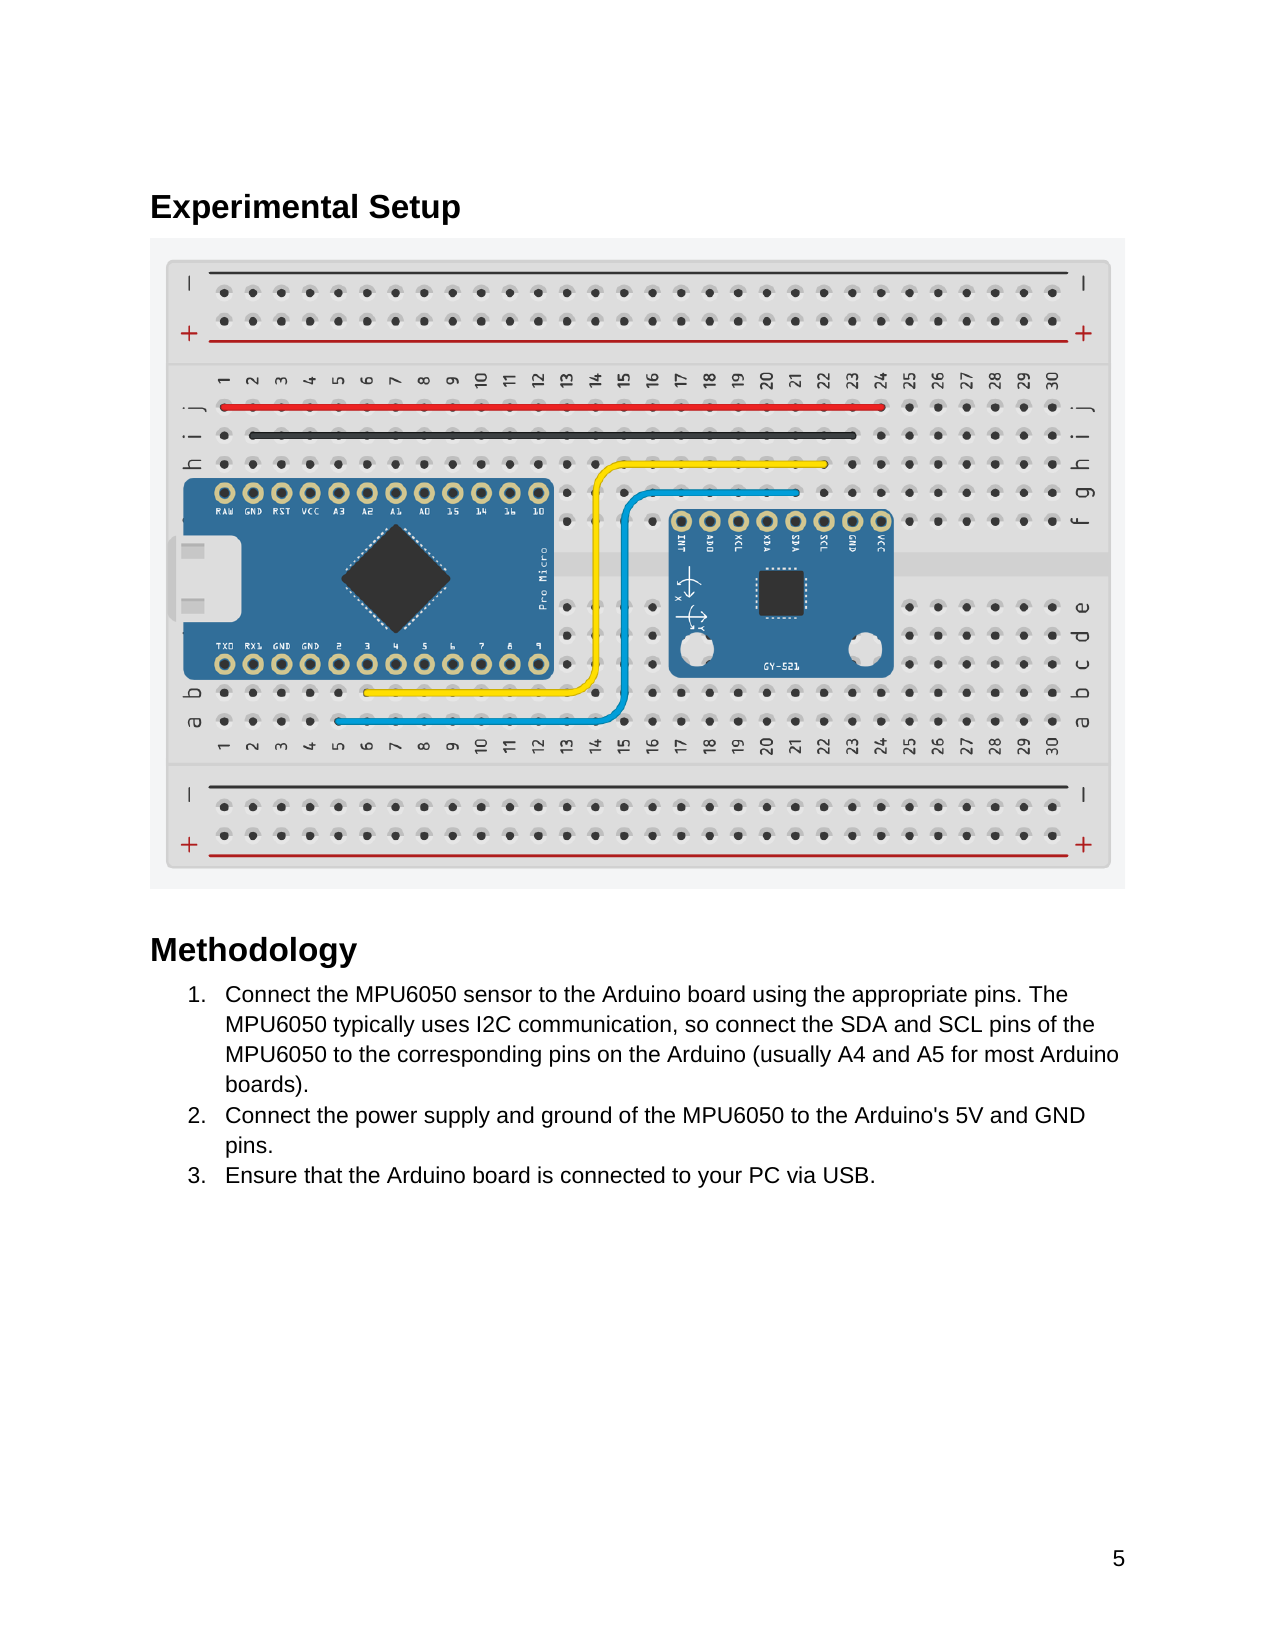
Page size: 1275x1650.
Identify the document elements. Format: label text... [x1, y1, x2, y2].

list Connect the MPU6050 sensor to the Arduino board using the appropriate pins. The MPU6050 typically uses I2C communication, so connect the SDA and SCL pins of the MPU6050 to the corresponding pins on the Arduino (usually A4 and A5 for most Arduino boards). [187, 981, 1125, 1098]
list Connect the power supply and ground of the MPU6050 to the Arduino's 5V and GND pins. [187, 1102, 1125, 1158]
subtitle Experimental Setup [150, 187, 1125, 226]
picture [150, 238, 1125, 889]
list Ensure that the Arduino board is connected to your PC via USB. [187, 1162, 1125, 1188]
subtitle Methodology [150, 930, 1125, 968]
